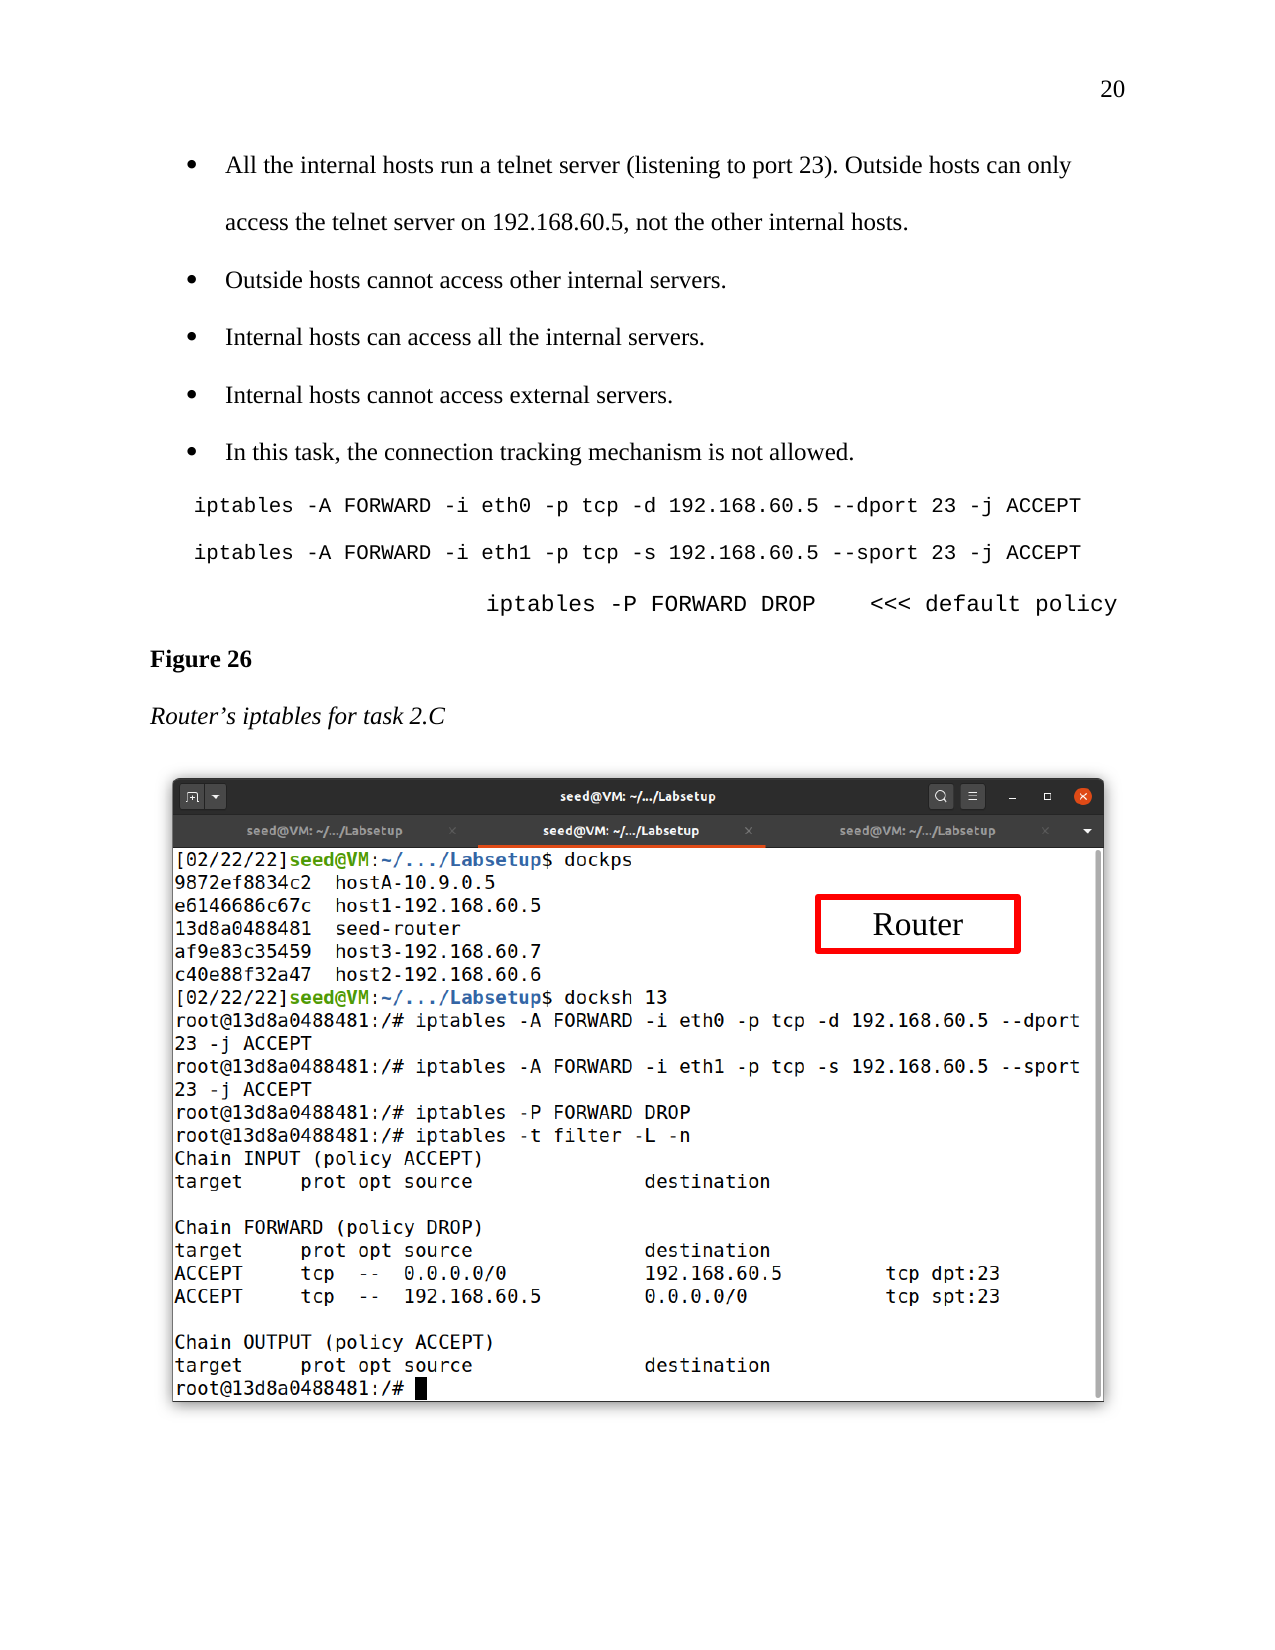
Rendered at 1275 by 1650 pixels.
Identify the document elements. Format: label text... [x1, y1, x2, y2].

picture [150, 758, 1125, 1426]
text Router’s iptables for task 2.C [150, 701, 1125, 730]
text iptables -A FORWARD -i eth0 -p tcp -d 192.168.60.5 --dport 23 -j ACCEPT [150, 495, 1125, 519]
text iptables -A FORWARD -i eth1 -p tcp -s 192.168.60.5 --sport 23 -j ACCEPT iptables -P FORWARD DROP <<< default policy [150, 542, 1125, 618]
list Internal hosts cannot access external servers. [187, 380, 1125, 409]
list All the internal hosts run a telnet server (listening to port 23). Outside hosts can only access the telnet server on 192.168.60.5, not the other internal hosts. [187, 150, 1125, 236]
list Internal hosts can access all the internal servers. [187, 322, 1125, 351]
text Figure 26 [150, 644, 1125, 672]
list In this task, the connection tracking mechanism is not allowed. [187, 437, 1125, 466]
list Outside hosts cannot access other internal servers. [187, 265, 1125, 294]
